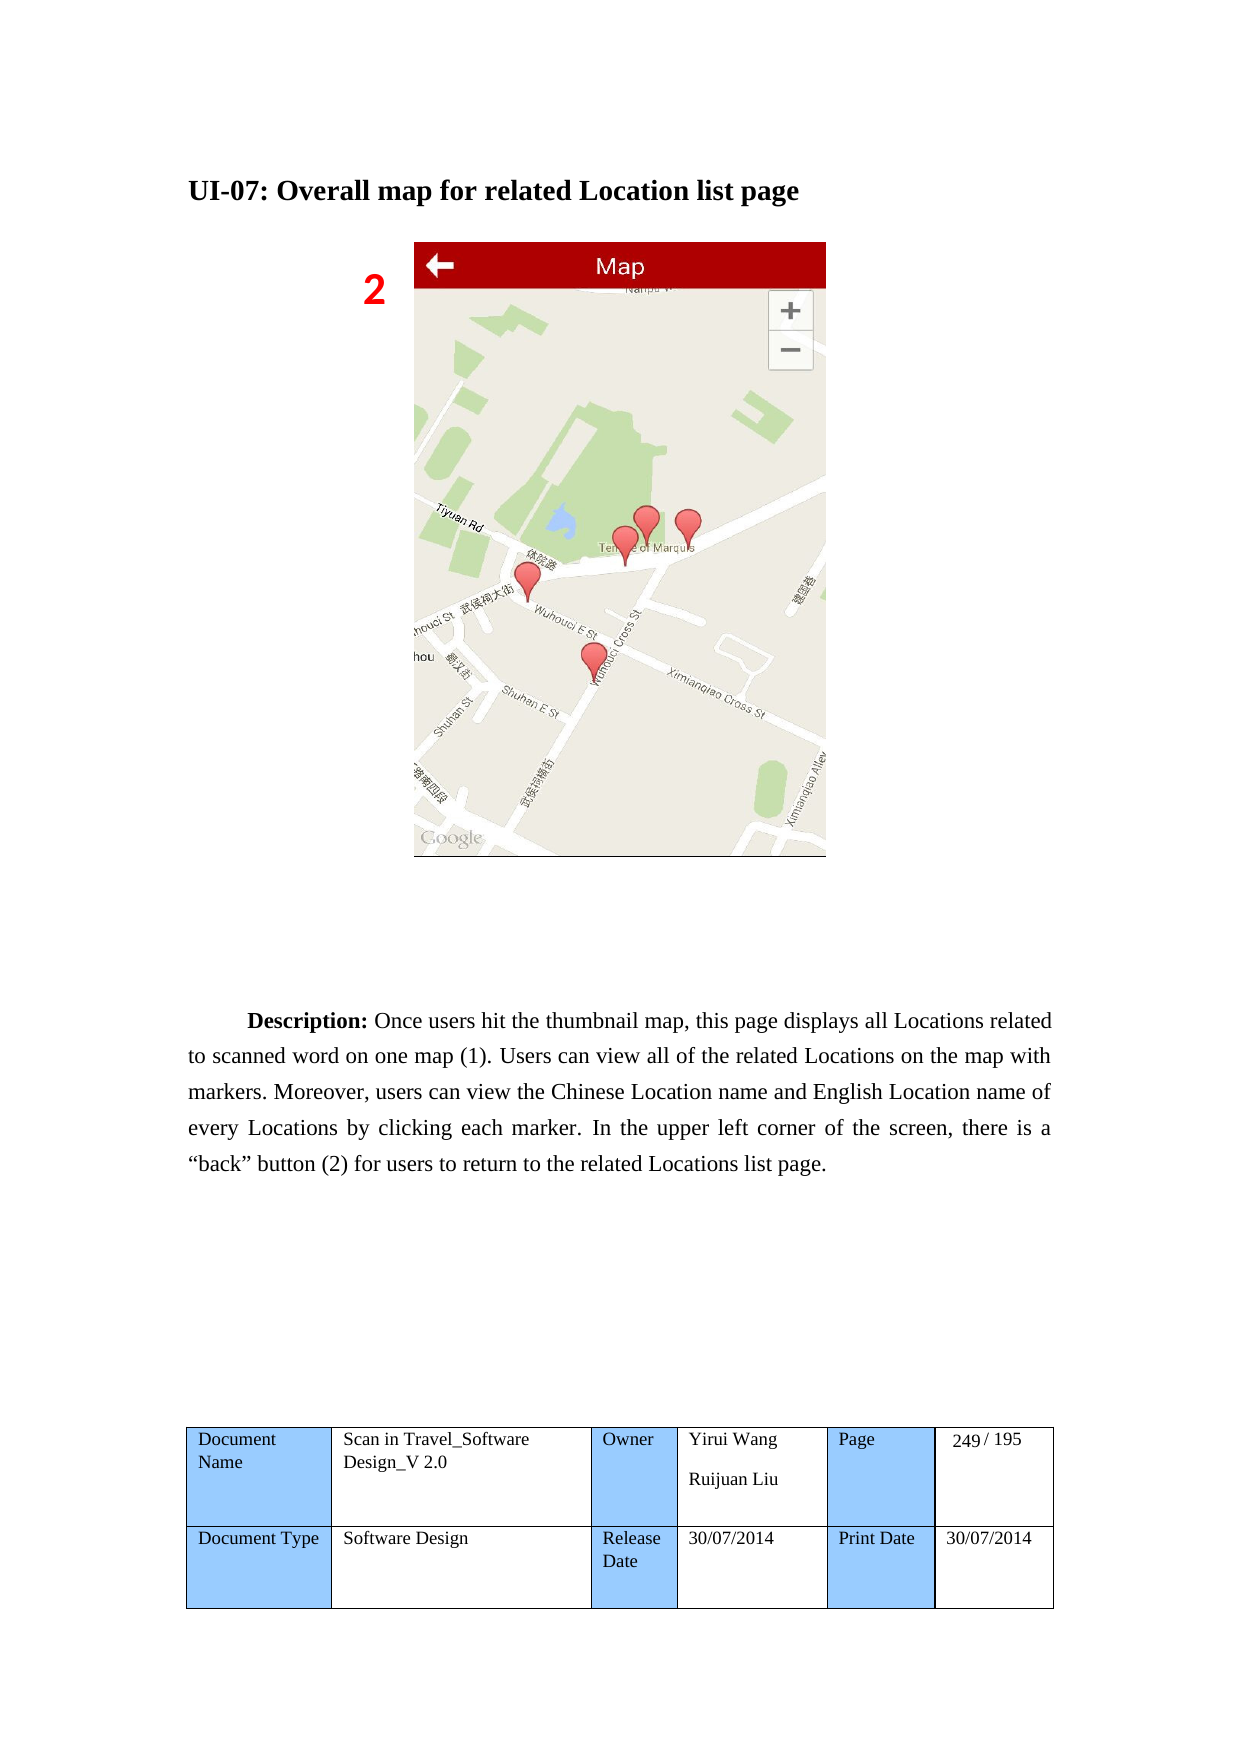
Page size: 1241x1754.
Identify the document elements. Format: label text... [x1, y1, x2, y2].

text Description: Once users hit the thumbnail map, this page displays all Locations related to scanned word on one map (1). Users can view all of the related Locations on the map with markers. Moreover, users can view the Chinese Location name and English Location name of every Locations by clicking each marker. In the upper left corner of the screen, there is a “back” button (2) for users to return to the related Locations list page. [188, 1003, 1052, 1180]
picture [414, 242, 826, 857]
